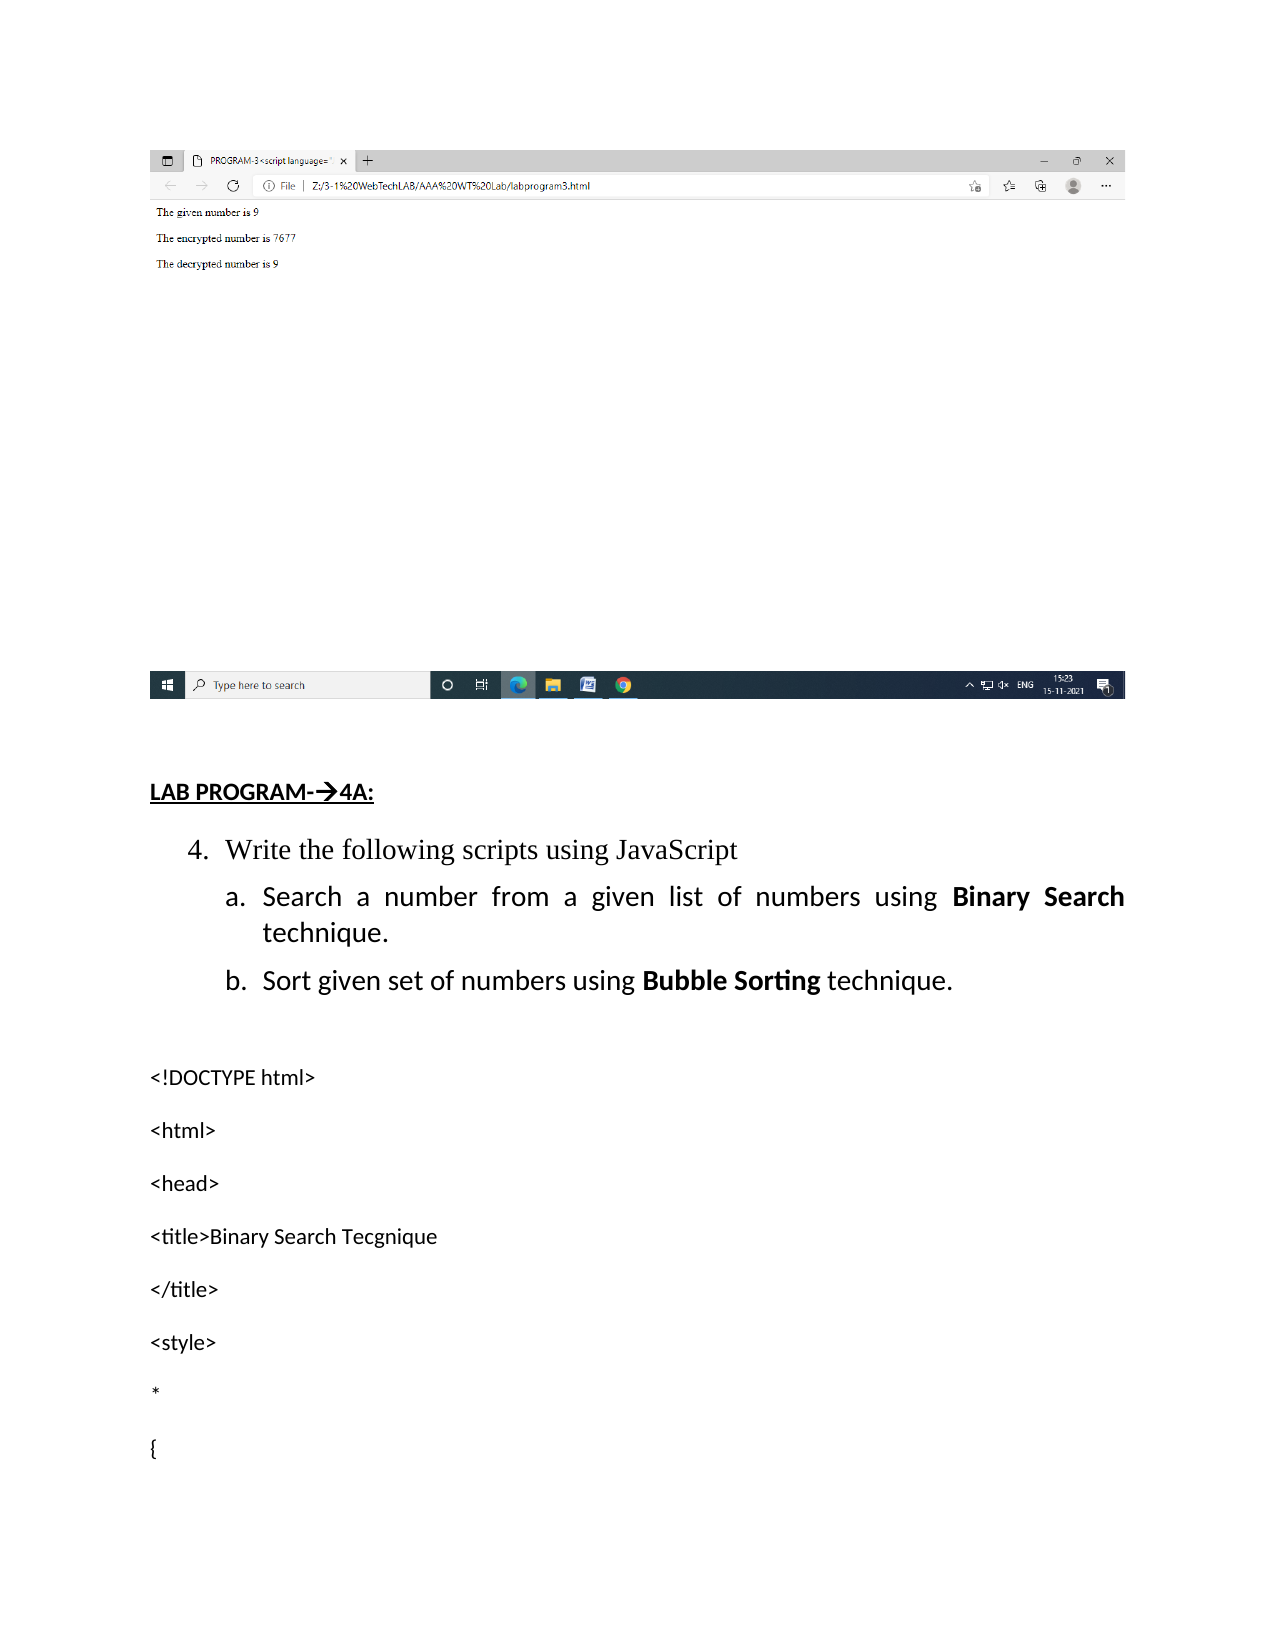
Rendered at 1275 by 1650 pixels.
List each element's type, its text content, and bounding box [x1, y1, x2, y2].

text <style> [150, 1328, 1125, 1356]
text { [150, 1434, 1125, 1462]
list Sort given set of numbers using Bubble Sorting technique. [225, 962, 1125, 997]
list Search a number from a given list of numbers using Binary Search technique. [225, 878, 1125, 949]
text LAB PROGRAM-4A: [150, 776, 1125, 807]
picture [150, 150, 1125, 699]
text <html> [150, 1116, 1125, 1144]
text * [150, 1381, 1125, 1409]
text <title>Binary Search Tecgnique [150, 1222, 1125, 1250]
text <head> [150, 1169, 1125, 1197]
text </title> [150, 1275, 1125, 1303]
text <!DOCTYPE html> [150, 1063, 1125, 1091]
list Write the following scripts using JavaScript [187, 832, 1125, 866]
